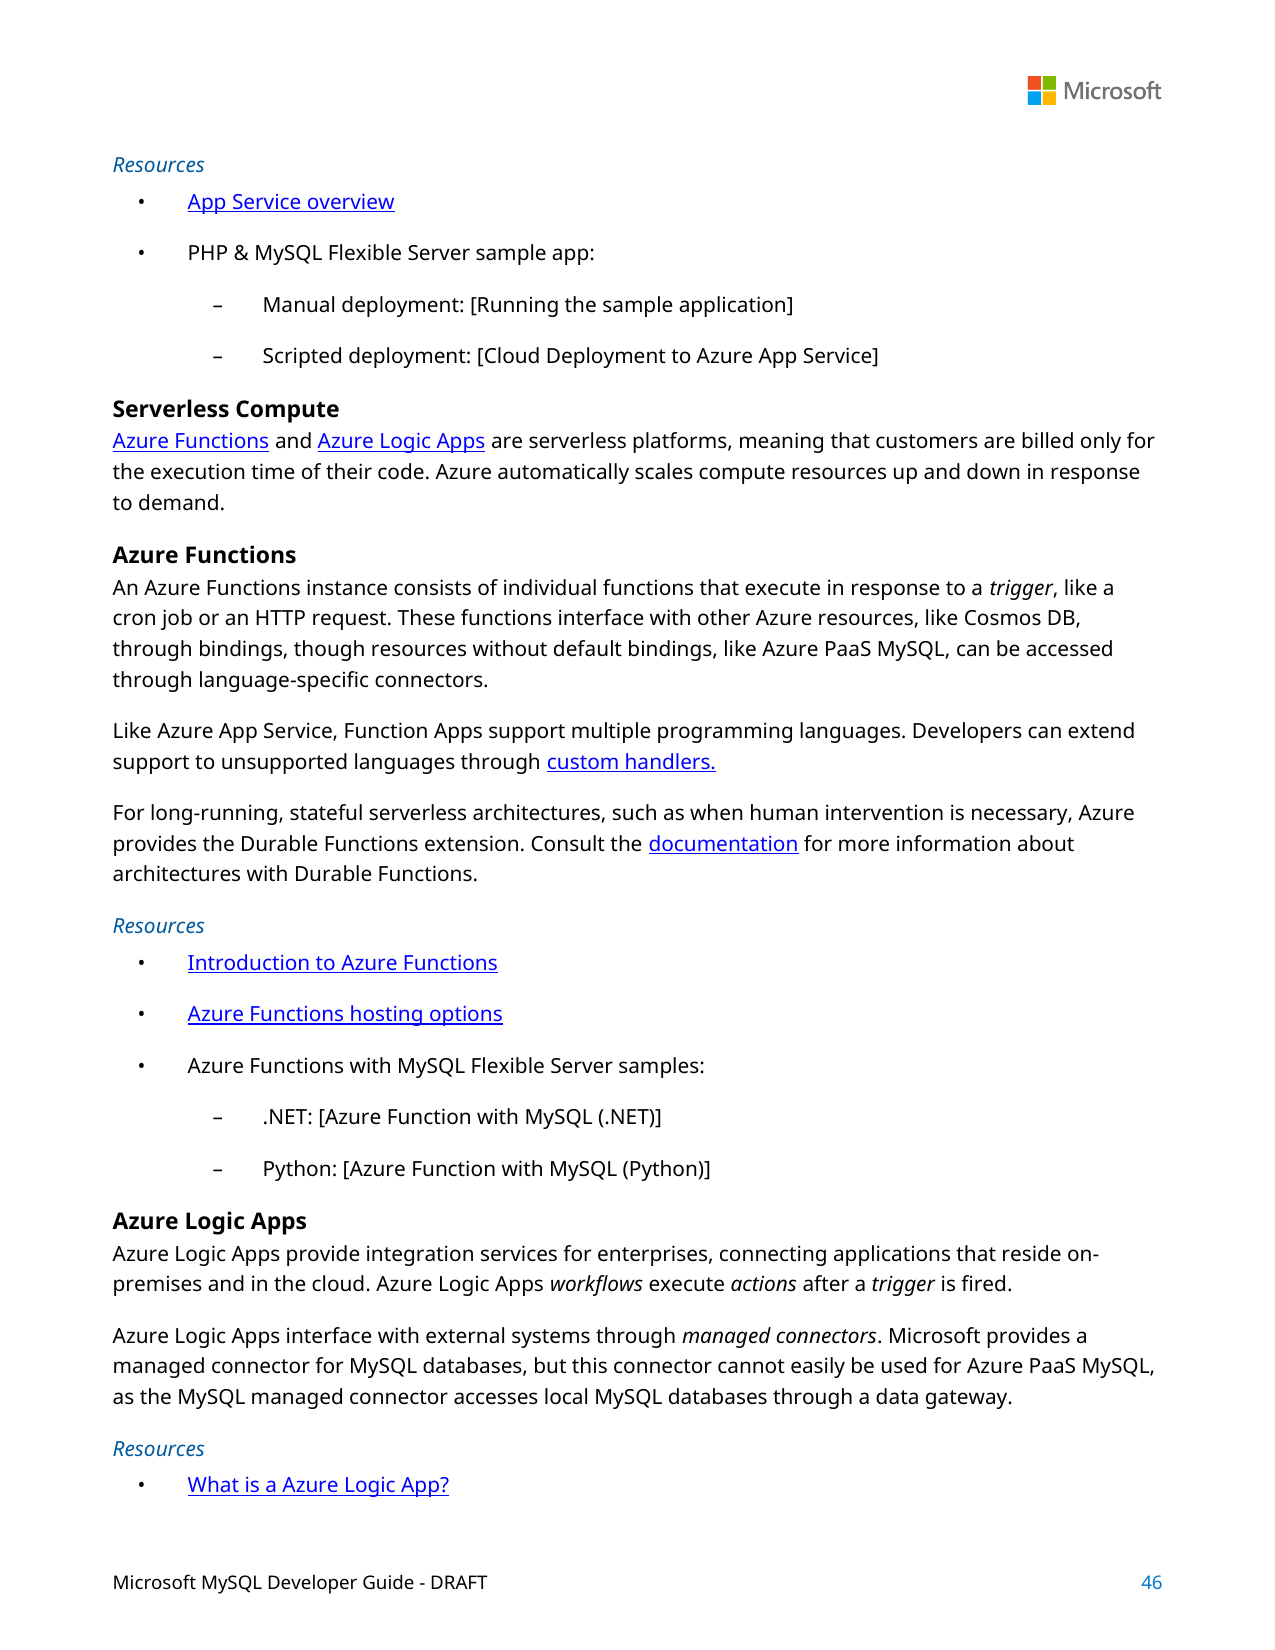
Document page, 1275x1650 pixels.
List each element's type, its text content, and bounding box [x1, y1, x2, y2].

list What is a Azure Logic App? [137, 1471, 1162, 1499]
subtitle Resources [112, 150, 1162, 178]
subtitle Resources [112, 911, 1162, 939]
text Azure Logic Apps provide integration services for enterprises, connecting applications that reside on-premises and in the cloud. Azure Logic Apps workflows execute actions after a trigger is fired. [112, 1239, 1162, 1298]
picture [1026, 75, 1163, 107]
list Azure Functions hosting options [137, 999, 1162, 1028]
text An Azure Functions instance consists of individual functions that execute in response to a trigger, like a cron job or an HTTP request. These functions interface with other Azure resources, like Cosmos DB, through bindings, though resources without default bindings, like Azure PaaS MySQL, can be accessed through language-specific connectors. [112, 573, 1162, 693]
subtitle Serverless Compute [112, 393, 1162, 424]
list Azure Functions with MySQL Flexible Server samples: [137, 1051, 1162, 1079]
subtitle Azure Functions [112, 539, 1162, 570]
text For long-running, stateful serverless architectures, such as when human intervention is necessary, Azure provides the Durable Functions extension. Consult the documentation for more information about architectures with Durable Functions. [112, 798, 1162, 888]
list Introduction to Azure Functions [137, 948, 1162, 976]
text Azure Functions and Azure Logic Apps are serverless platforms, meaning that customers are billed only for the execution time of their code. Azure automatically scales compute resources up and down in response to demand. [112, 426, 1162, 516]
list .NET: [Azure Function with MySQL (.NET)] [212, 1102, 1162, 1131]
list PHP & MySQL Flexible Server sample app: [137, 238, 1162, 267]
list App Service overview [137, 187, 1162, 215]
text Like Azure App Service, Function Apps support multiple programming languages. Developers can extend support to unsupported languages through custom handlers. [112, 716, 1162, 775]
text Azure Logic Apps interface with external systems through managed connectors. Microsoft provides a managed connector for MySQL databases, but this connector cannot easily be used for Azure PaaS MySQL, as the MySQL managed connector accesses local MySQL databases through a data gateway. [112, 1321, 1162, 1411]
list Python: [Azure Function with MySQL (Python)] [212, 1154, 1162, 1182]
subtitle Azure Logic Apps [112, 1205, 1162, 1236]
subtitle Resources [112, 1434, 1162, 1462]
list Scripted deployment: [Cloud Deployment to Azure App Service] [212, 341, 1162, 370]
list Manual deployment: [Running the sample application] [212, 290, 1162, 318]
